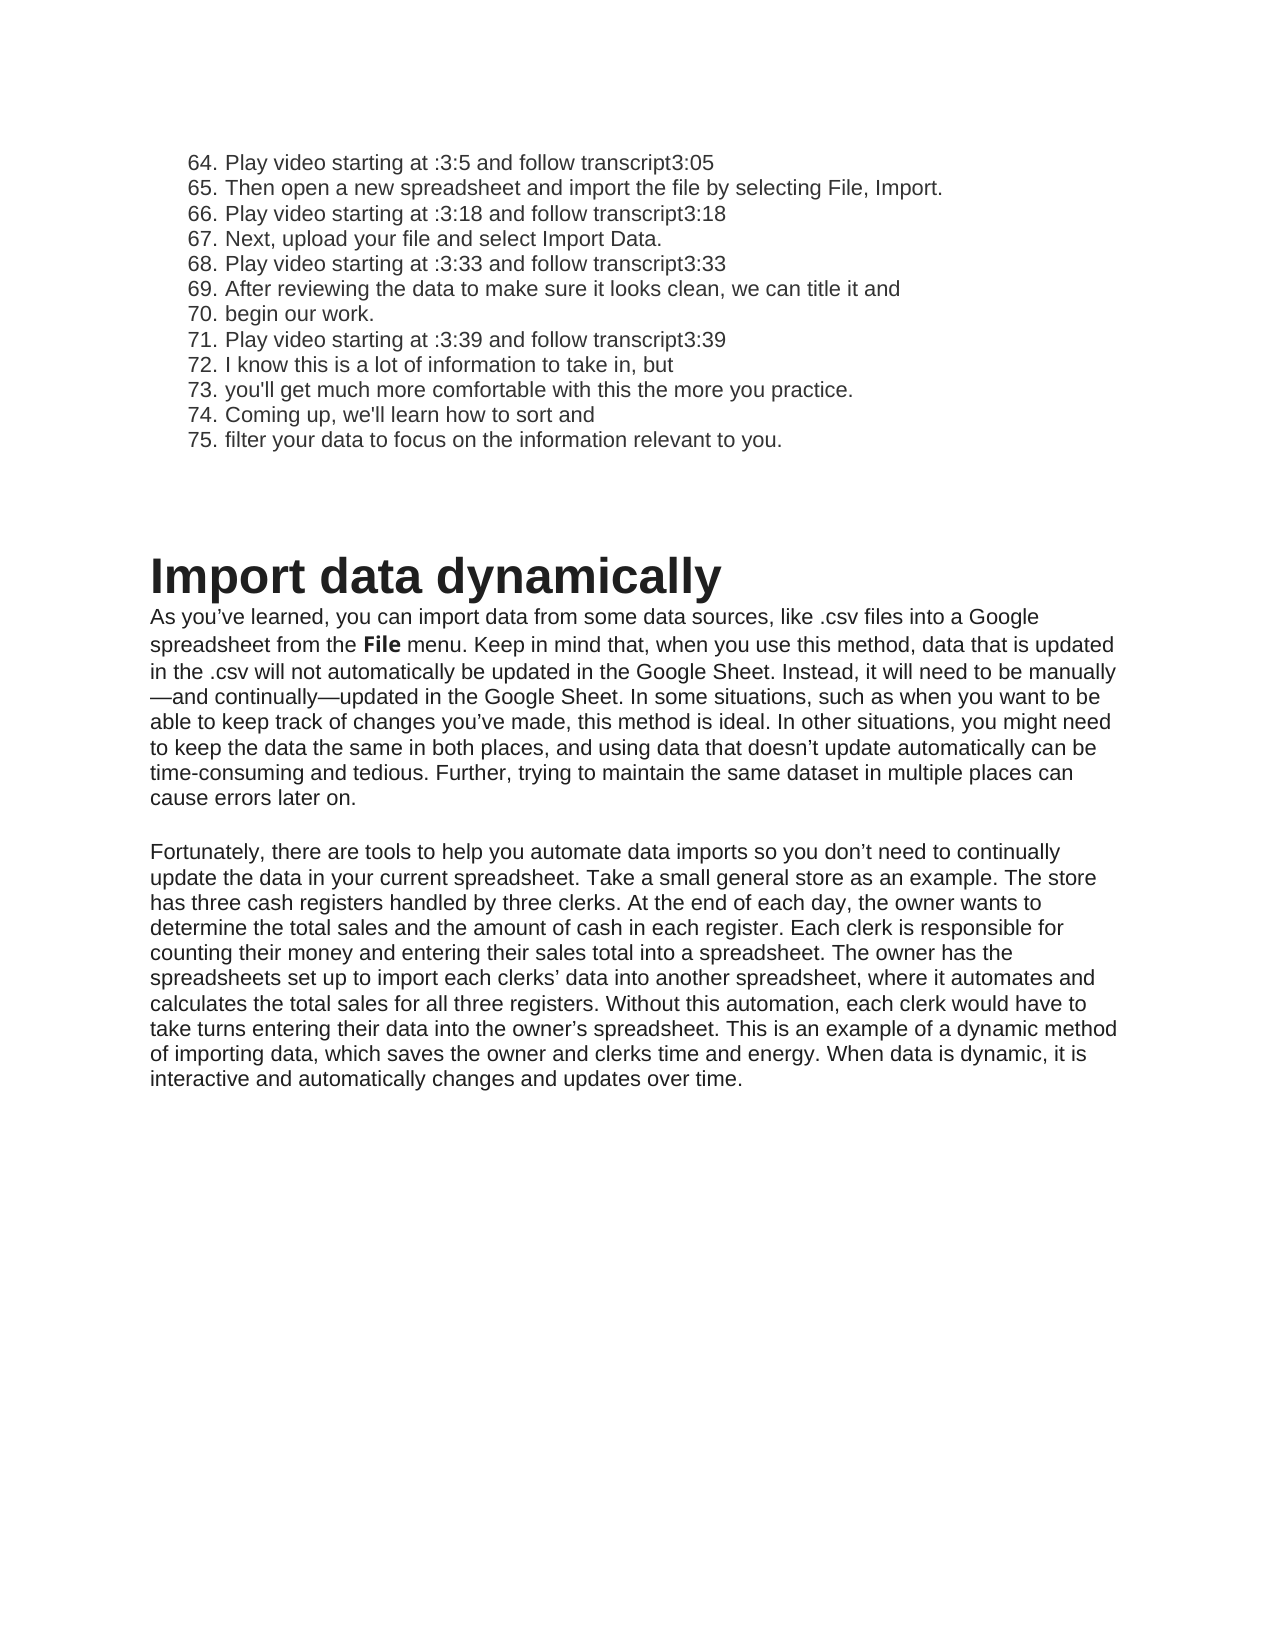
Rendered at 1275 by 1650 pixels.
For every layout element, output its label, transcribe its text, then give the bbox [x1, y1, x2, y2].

list Play video starting at :3:33 and follow transcript3:33 [187, 251, 1125, 276]
text Fortunately, there are tools to help you automate data imports so you don’t need to continually update the data in your current spreadsheet. Take a small general store as an example. The store has three cash registers handled by three clerks. At the end of each day, the owner wants to determine the total sales and the amount of cash in each register. Each clerk is responsible for counting their money and entering their sales total into a spreadsheet. The owner has the spreadsheets set up to import each clerks’ data into another spreadsheet, where it automates and calculates the total sales for all three registers. Without this automation, each clerk would have to take turns entering their data into the owner’s spreadsheet. This is an example of a dynamic method of importing data, which saves the owner and clerks time and energy. When data is dynamic, it is interactive and automatically changes and updates over time. [150, 839, 1125, 1091]
list Coming up, we'll learn how to sort and [187, 402, 1125, 427]
list Play video starting at :3:18 and follow transcript3:18 [187, 200, 1125, 226]
list you'll get much more comfortable with this the more you practice. [187, 377, 1125, 402]
list After reviewing the data to make sure it looks clean, we can title it and [187, 276, 1125, 301]
list Next, upload your file and select Import Data. [187, 226, 1125, 251]
text As you’ve learned, you can import data from some data sources, like .csv files into a Google spreadsheet from the File menu. Keep in mind that, when you use this method, data that is updated in the .csv will not automatically be updated in the Google Sheet. Instead, it will need to be manually—and continually—updated in the Google Sheet. In some situations, such as when you want to be able to keep track of changes you’ve made, this method is ideal. In other situations, you might need to keep the data the same in both places, and using data that doesn’t update automatically can be time-consuming and tedious. Further, trying to maintain the same dataset in multiple places can cause errors later on. [150, 604, 1125, 810]
list begin our work. [187, 301, 1125, 326]
list Play video starting at :3:39 and follow transcript3:39 [187, 326, 1125, 352]
list filter your data to focus on the information relevant to you. [187, 427, 1125, 452]
list Play video starting at :3:5 and follow transcript3:05 [187, 150, 1125, 175]
list I know this is a lot of information to take in, but [187, 352, 1125, 377]
list Then open a new spreadsheet and import the file by selecting File, Import. [187, 175, 1125, 200]
subtitle Import data dynamically [150, 546, 1125, 604]
